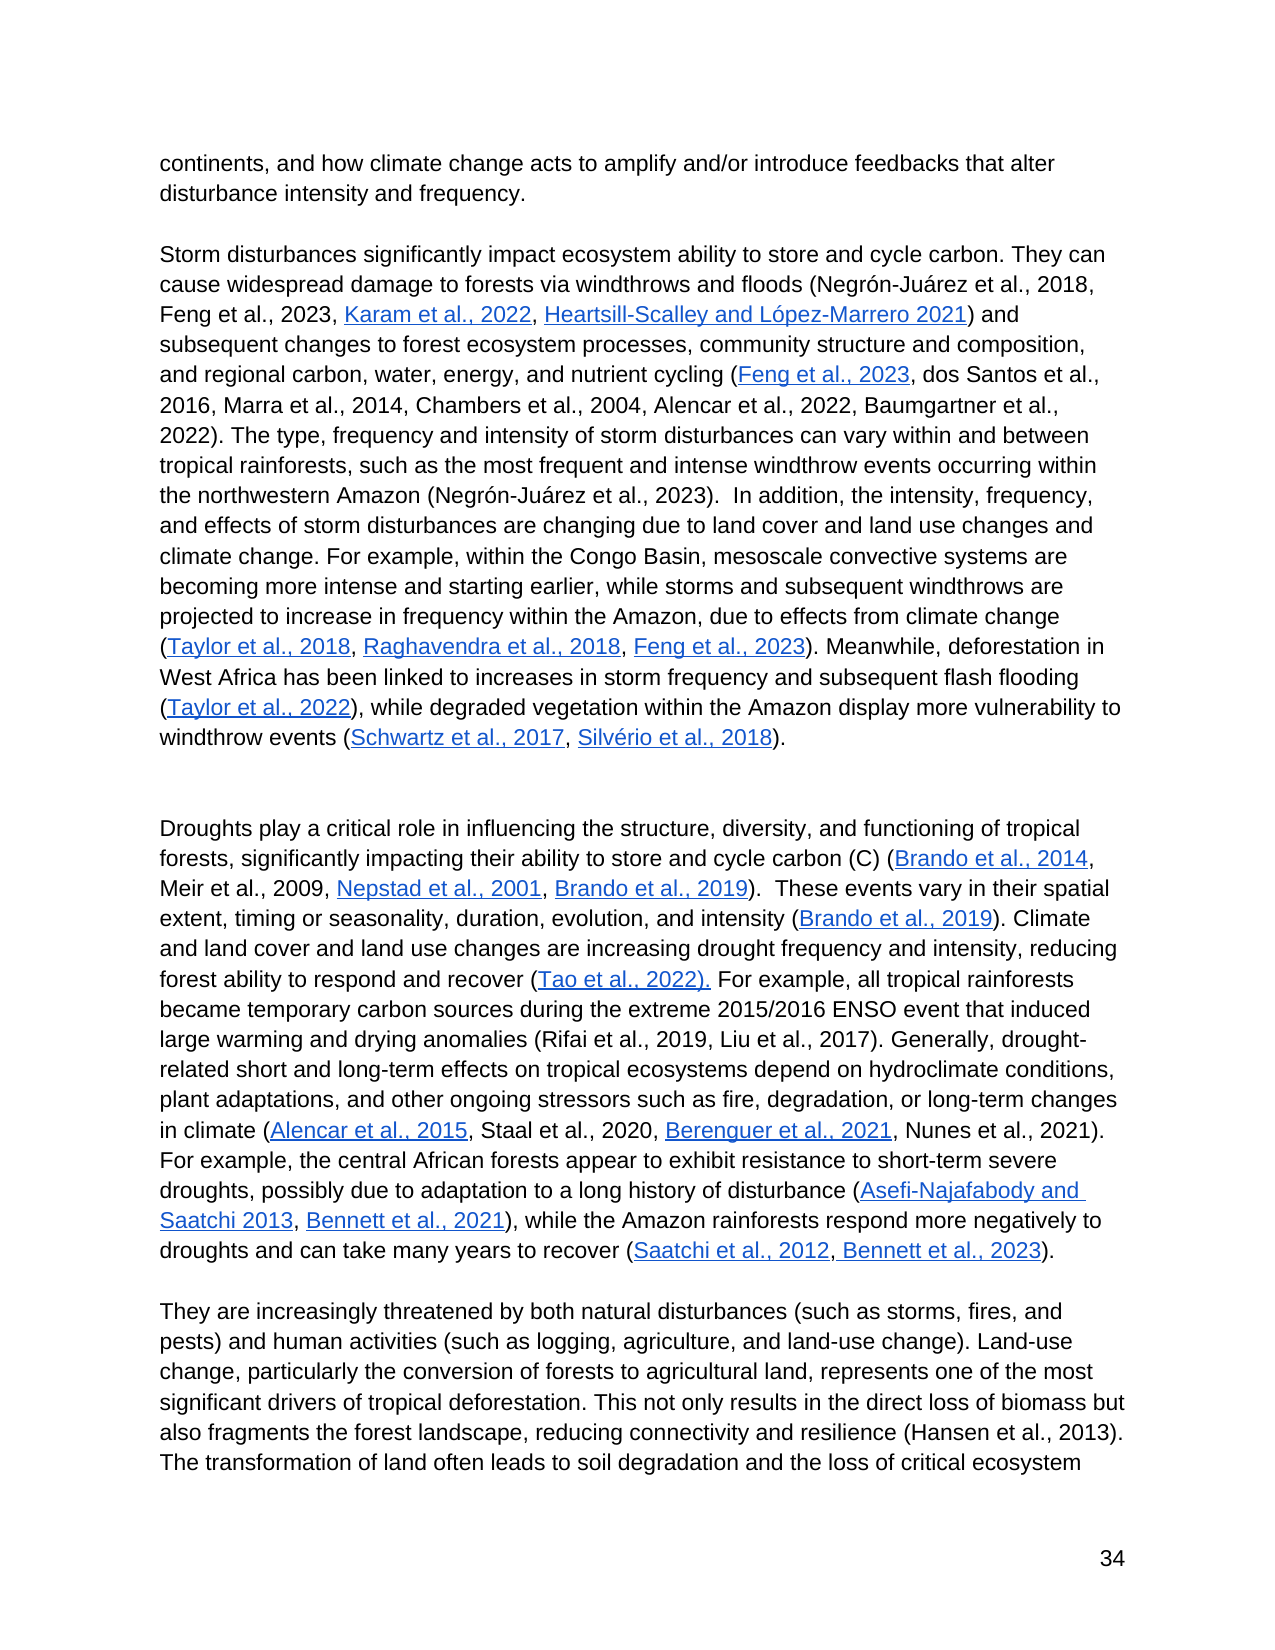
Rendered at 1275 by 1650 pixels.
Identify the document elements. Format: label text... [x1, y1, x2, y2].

text Droughts play a critical role in influencing the structure, diversity, and functioning of tropical forests, significantly impacting their ability to store and cycle carbon (C) (Brando et al., 2014, Meir et al., 2009, Nepstad et al., 2001, Brando et al., 2019). These events vary in their spatial extent, timing or seasonality, duration, evolution, and intensity (Brando et al., 2019). Climate and land cover and land use changes are increasing drought frequency and intensity, reducing forest ability to respond and recover (Tao et al., 2022). For example, all tropical rainforests became temporary carbon sources during the extreme 2015/2016 ENSO event that induced large warming and drying anomalies (Rifai et al., 2019, Liu et al., 2017). Generally, drought-related short and long-term effects on tropical ecosystems depend on hydroclimate conditions, plant adaptations, and other ongoing stressors such as fire, degradation, or long-term changes in climate (Alencar et al., 2015, Staal et al., 2020, Berenguer et al., 2021, Nunes et al., 2021). For example, the central African forests appear to exhibit resistance to short-term severe droughts, possibly due to adaptation to a long history of disturbance (Asefi-Najafabody and Saatchi 2013, Bennett et al., 2021), while the Amazon rainforests respond more negatively to droughts and can take many years to recover (Saatchi et al., 2012, Bennett et al., 2023). [159, 814, 1125, 1264]
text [159, 1298, 1125, 1475]
text Storm disturbances significantly impact ecosystem ability to store and cycle carbon. They can cause widespread damage to forests via windthrows and floods (Negrón-Juárez et al., 2018, Feng et al., 2023, Karam et al., 2022, Heartsill-Scalley and López-Marrero 2021) and subsequent changes to forest ecosystem processes, community structure and composition, and regional carbon, water, energy, and nutrient cycling (Feng et al., 2023, dos Santos et al., 2016, Marra et al., 2014, Chambers et al., 2004, Alencar et al., 2022, Baumgartner et al., 2022). The type, frequency and intensity of storm disturbances can vary within and between tropical rainforests, such as the most frequent and intense windthrow events occurring within the northwestern Amazon (Negrón-Juárez et al., 2023). In addition, the intensity, frequency, and effects of storm disturbances are changing due to land cover and land use changes and climate change. For example, within the Congo Basin, mesoscale convective systems are becoming more intense and starting earlier, while storms and subsequent windthrows are projected to increase in frequency within the Amazon, due to effects from climate change (Taylor et al., 2018, Raghavendra et al., 2018, Feng et al., 2023). Meanwhile, deforestation in West Africa has been linked to increases in storm frequency and subsequent flash flooding (Taylor et al., 2022), while degraded vegetation within the Amazon display more vulnerability to windthrow events (Schwartz et al., 2017, Silvério et al., 2018). [159, 241, 1125, 750]
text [159, 150, 1125, 207]
